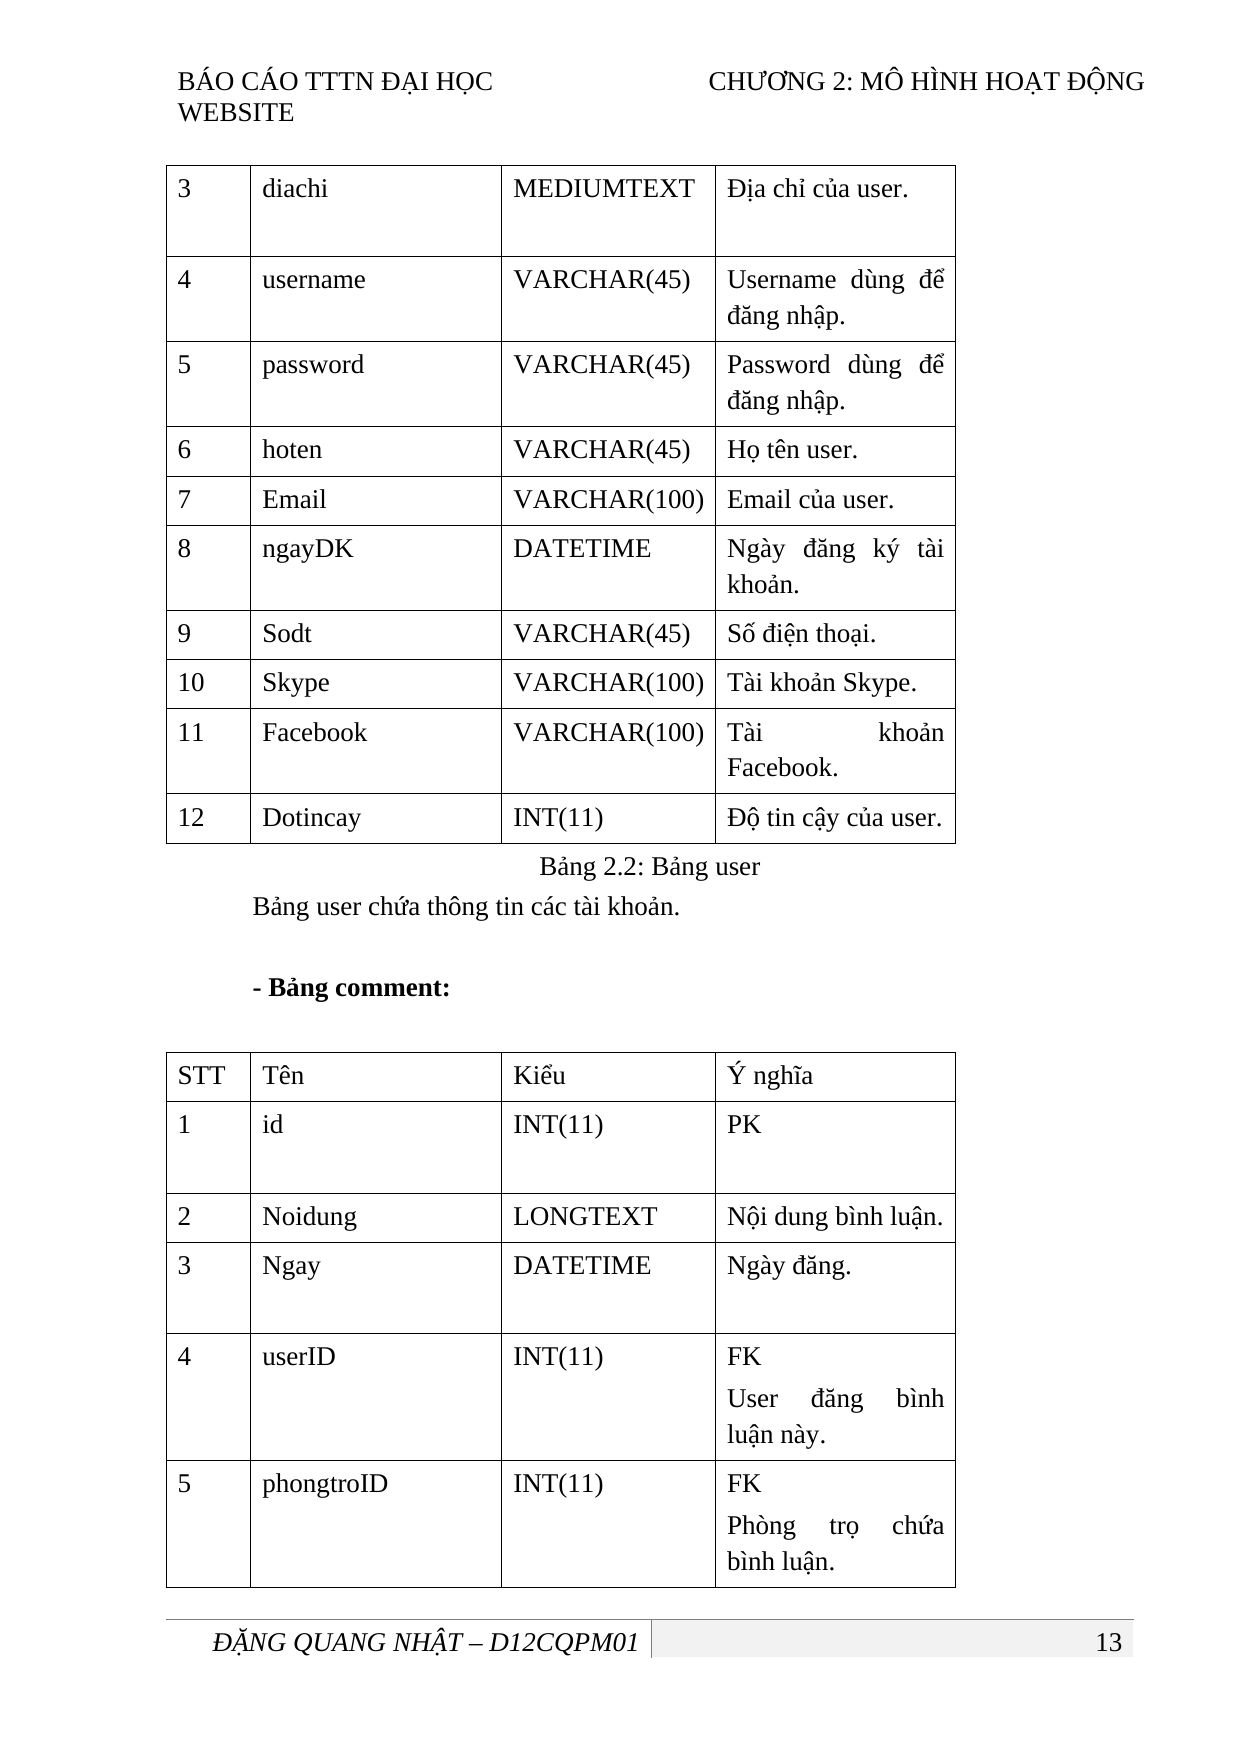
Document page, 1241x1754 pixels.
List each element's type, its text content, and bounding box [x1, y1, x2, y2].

table_cell INT(11) [502, 1334, 715, 1460]
table_cell 12 [167, 794, 250, 843]
table_cell Dotincay [251, 794, 501, 843]
table_cell VARCHAR(45) [502, 611, 715, 659]
table_cell Số điện thoại. [716, 611, 955, 659]
table_cell Email [251, 477, 501, 525]
table_cell ngayDK [251, 526, 501, 610]
table_cell 6 [167, 427, 250, 476]
table_cell VARCHAR(100) [502, 477, 715, 525]
table_cell 5 [167, 342, 250, 426]
table_cell hoten [251, 427, 501, 476]
table_cell PK [716, 1102, 955, 1192]
table_cell 11 [167, 709, 250, 793]
table_cell Ngày đăng. [716, 1243, 955, 1333]
table_cell FK Phòng trọ chứa bình luận. [716, 1461, 955, 1587]
table_cell Nội dung bình luận. [716, 1194, 955, 1242]
table_cell VARCHAR(100) [502, 709, 715, 793]
table_cell 8 [167, 526, 250, 610]
table_cell 7 [167, 477, 250, 525]
table_cell Họ tên user. [716, 427, 955, 476]
table_cell Username dùng để đăng nhập. [716, 257, 955, 341]
table_cell diachi [251, 166, 501, 256]
table_cell VARCHAR(45) [502, 342, 715, 426]
table_cell DATETIME [502, 1243, 715, 1333]
table_cell VARCHAR(45) [502, 427, 715, 476]
table_cell 5 [167, 1461, 250, 1587]
text - Bảng comment: [177, 971, 1122, 1002]
table_cell Tài khoản Facebook. [716, 709, 955, 793]
table_header Tên [251, 1053, 501, 1101]
table_cell userID [251, 1334, 501, 1460]
text Bảng 2.2: Bảng user [177, 850, 1122, 881]
table_cell 4 [167, 1334, 250, 1460]
table_cell DATETIME [502, 526, 715, 610]
table_cell Ngày đăng ký tài khoản. [716, 526, 955, 610]
table_cell INT(11) [502, 1461, 715, 1587]
table_cell phongtroID [251, 1461, 501, 1587]
table_cell LONGTEXT [502, 1194, 715, 1242]
table_cell Địa chỉ của user. [716, 166, 955, 256]
table_cell INT(11) [502, 794, 715, 843]
table_cell 2 [167, 1194, 250, 1242]
table_cell Facebook [251, 709, 501, 793]
table_cell 9 [167, 611, 250, 659]
table_header STT [167, 1053, 250, 1101]
table_cell Ngay [251, 1243, 501, 1333]
table_cell Noidung [251, 1194, 501, 1242]
table_cell MEDIUMTEXT [502, 166, 715, 256]
table_cell 10 [167, 660, 250, 708]
table_cell id [251, 1102, 501, 1192]
table_cell 3 [167, 166, 250, 256]
table_cell 4 [167, 257, 250, 341]
text Bảng user chứa thông tin các tài khoản. [177, 890, 1122, 921]
table_cell INT(11) [502, 1102, 715, 1192]
table_cell Độ tin cậy của user. [716, 794, 955, 843]
table_cell FK User đăng bình luận này. [716, 1334, 955, 1460]
table_cell VARCHAR(45) [502, 257, 715, 341]
table_header Kiểu [502, 1053, 715, 1101]
table_cell Tài khoản Skype. [716, 660, 955, 708]
table_cell 1 [167, 1102, 250, 1192]
table_cell username [251, 257, 501, 341]
table_header Ý nghĩa [716, 1053, 955, 1101]
table_cell Sodt [251, 611, 501, 659]
table_cell password [251, 342, 501, 426]
table_cell Skype [251, 660, 501, 708]
table_cell 3 [167, 1243, 250, 1333]
table_cell VARCHAR(100) [502, 660, 715, 708]
table_cell Email của user. [716, 477, 955, 525]
table_cell Password dùng để đăng nhập. [716, 342, 955, 426]
